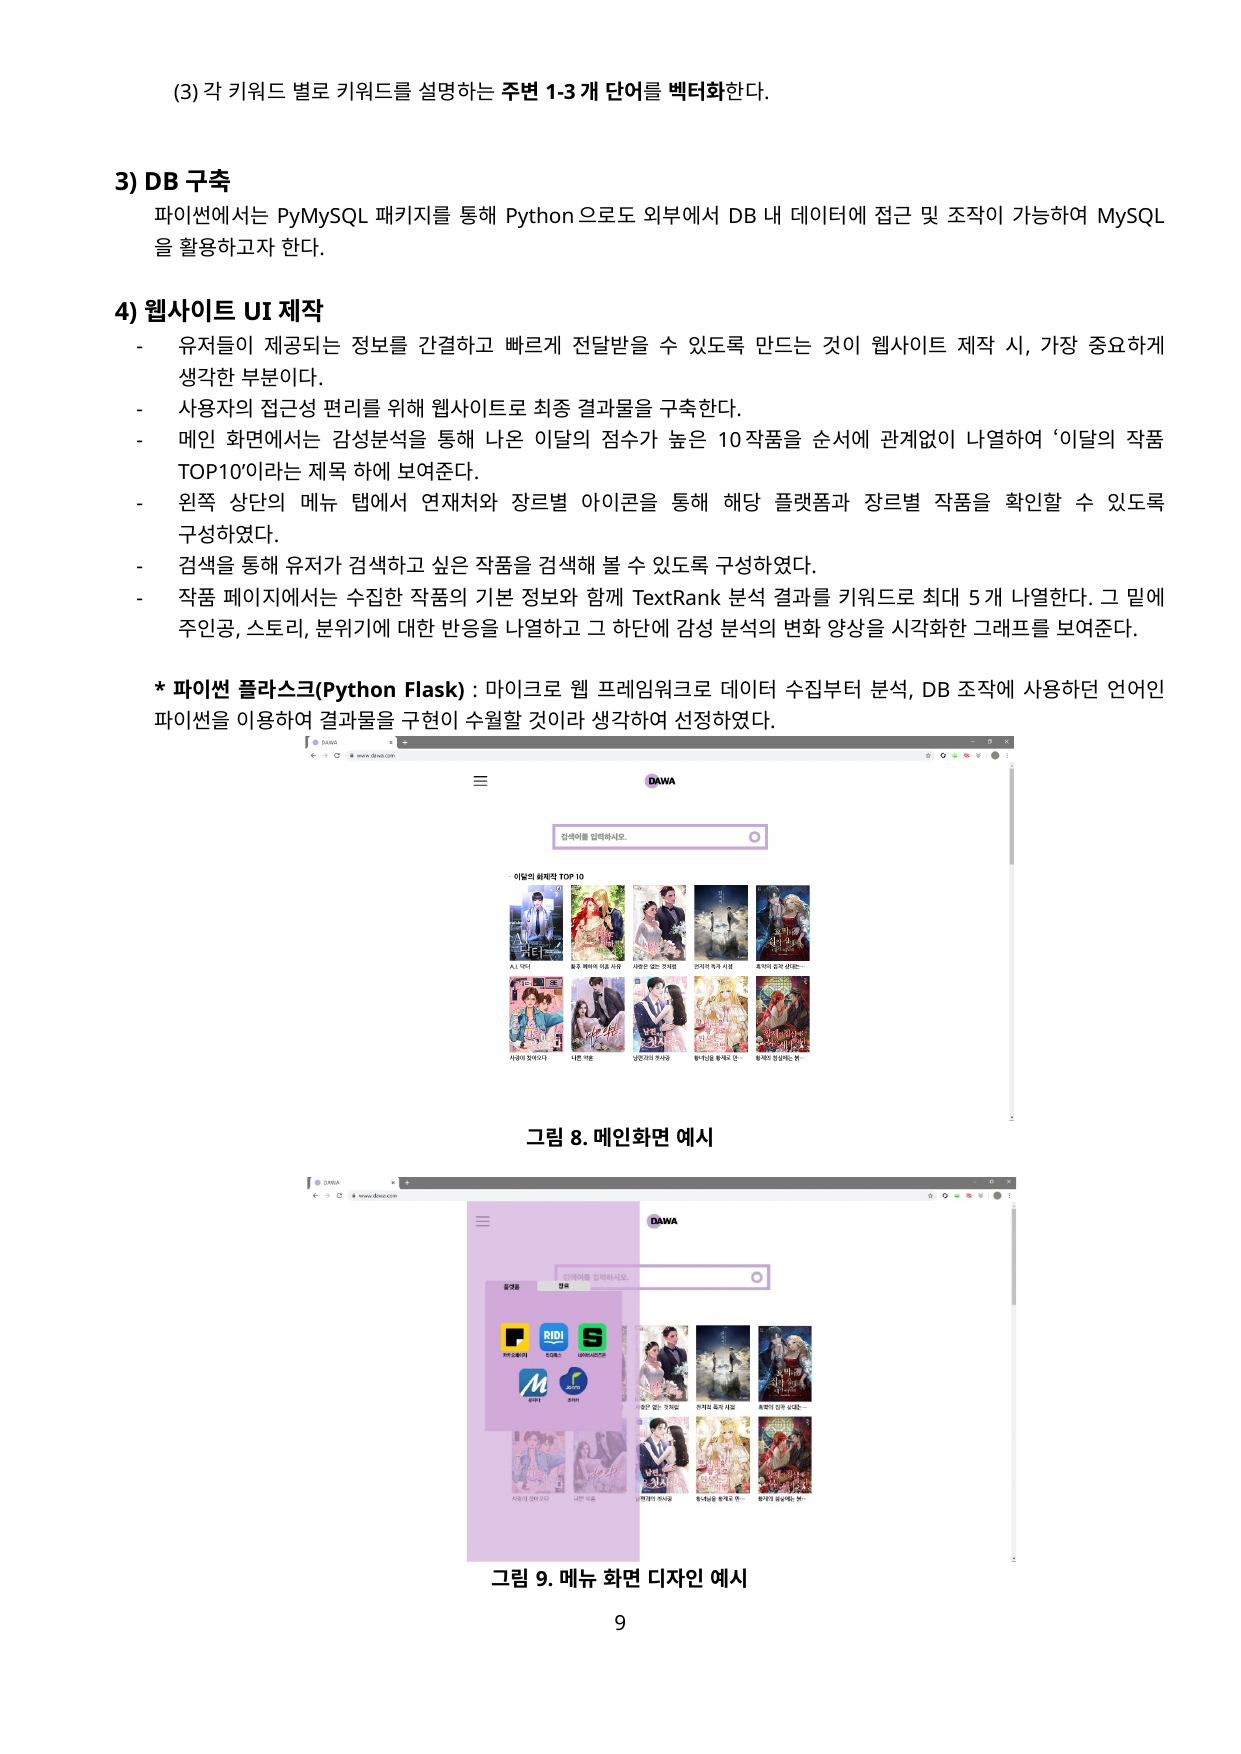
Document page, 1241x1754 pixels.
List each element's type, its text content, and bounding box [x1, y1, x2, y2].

list 왼쪽 상단의 메뉴 탭에서 연재처와 장르별 아이콘을 통해 해당 플랫폼과 장르별 작품을 확인할 수 있도록 구성하였다. [136, 487, 1165, 548]
picture [305, 736, 1014, 1121]
list 작품 페이지에서는 수집한 작품의 기본 정보와 함께 TextRank 분석 결과를 키워드로 최대 5개 나열한다. 그 밑에 주인공, 스토리, 분위기에 대한 반응을 나열하고 그 하단에 감성 분석의 변화 양상을 시각화한 그래프를 보여준다. [136, 581, 1165, 643]
text 그림 9. 메뉴 화면 디자인 예시 [75, 1562, 1165, 1592]
text 파이썬에서는 PyMySQL 패키지를 통해 Python으로도 외부에서 DB 내 데이터에 접근 및 조작이 가능하여 MySQL을 활용하고자 한다. [154, 199, 1165, 261]
text (3) 각 키워드 별로 키워드를 설명하는 주변 1-3개 단어를 벡터화한다. [174, 75, 1165, 105]
text 4) 웹사이트 UI 제작 [114, 292, 1165, 328]
list 유저들이 제공되는 정보를 간결하고 빠르게 전달받을 수 있도록 만드는 것이 웹사이트 제작 시, 가장 중요하게 생각한 부분이다. [136, 329, 1165, 391]
text 그림 8. 메인화면 예시 [75, 1121, 1165, 1152]
list 메인 화면에서는 감성분석을 통해 나온 이달의 점수가 높은 10작품을 순서에 관계없이 나열하여 ‘이달의 작품 TOP10’이라는 제목 하에 보여준다. [136, 424, 1165, 485]
list 사용자의 접근성 편리를 위해 웹사이트로 최종 결과물을 구축한다. [136, 392, 1165, 422]
list 검색을 통해 유저가 검색하고 싶은 작품을 검색해 볼 수 있도록 구성하였다. [136, 549, 1165, 580]
text 3) DB 구축 [114, 162, 1165, 198]
picture [307, 1177, 1017, 1562]
text * 파이썬 플라스크(Python Flask) : 마이크로 웹 프레임워크로 데이터 수집부터 분석, DB 조작에 사용하던 언어인 파이썬을 이용하여 결과물을 구현이 수월할 것이라 생각하여 선정하였다. [154, 673, 1165, 735]
